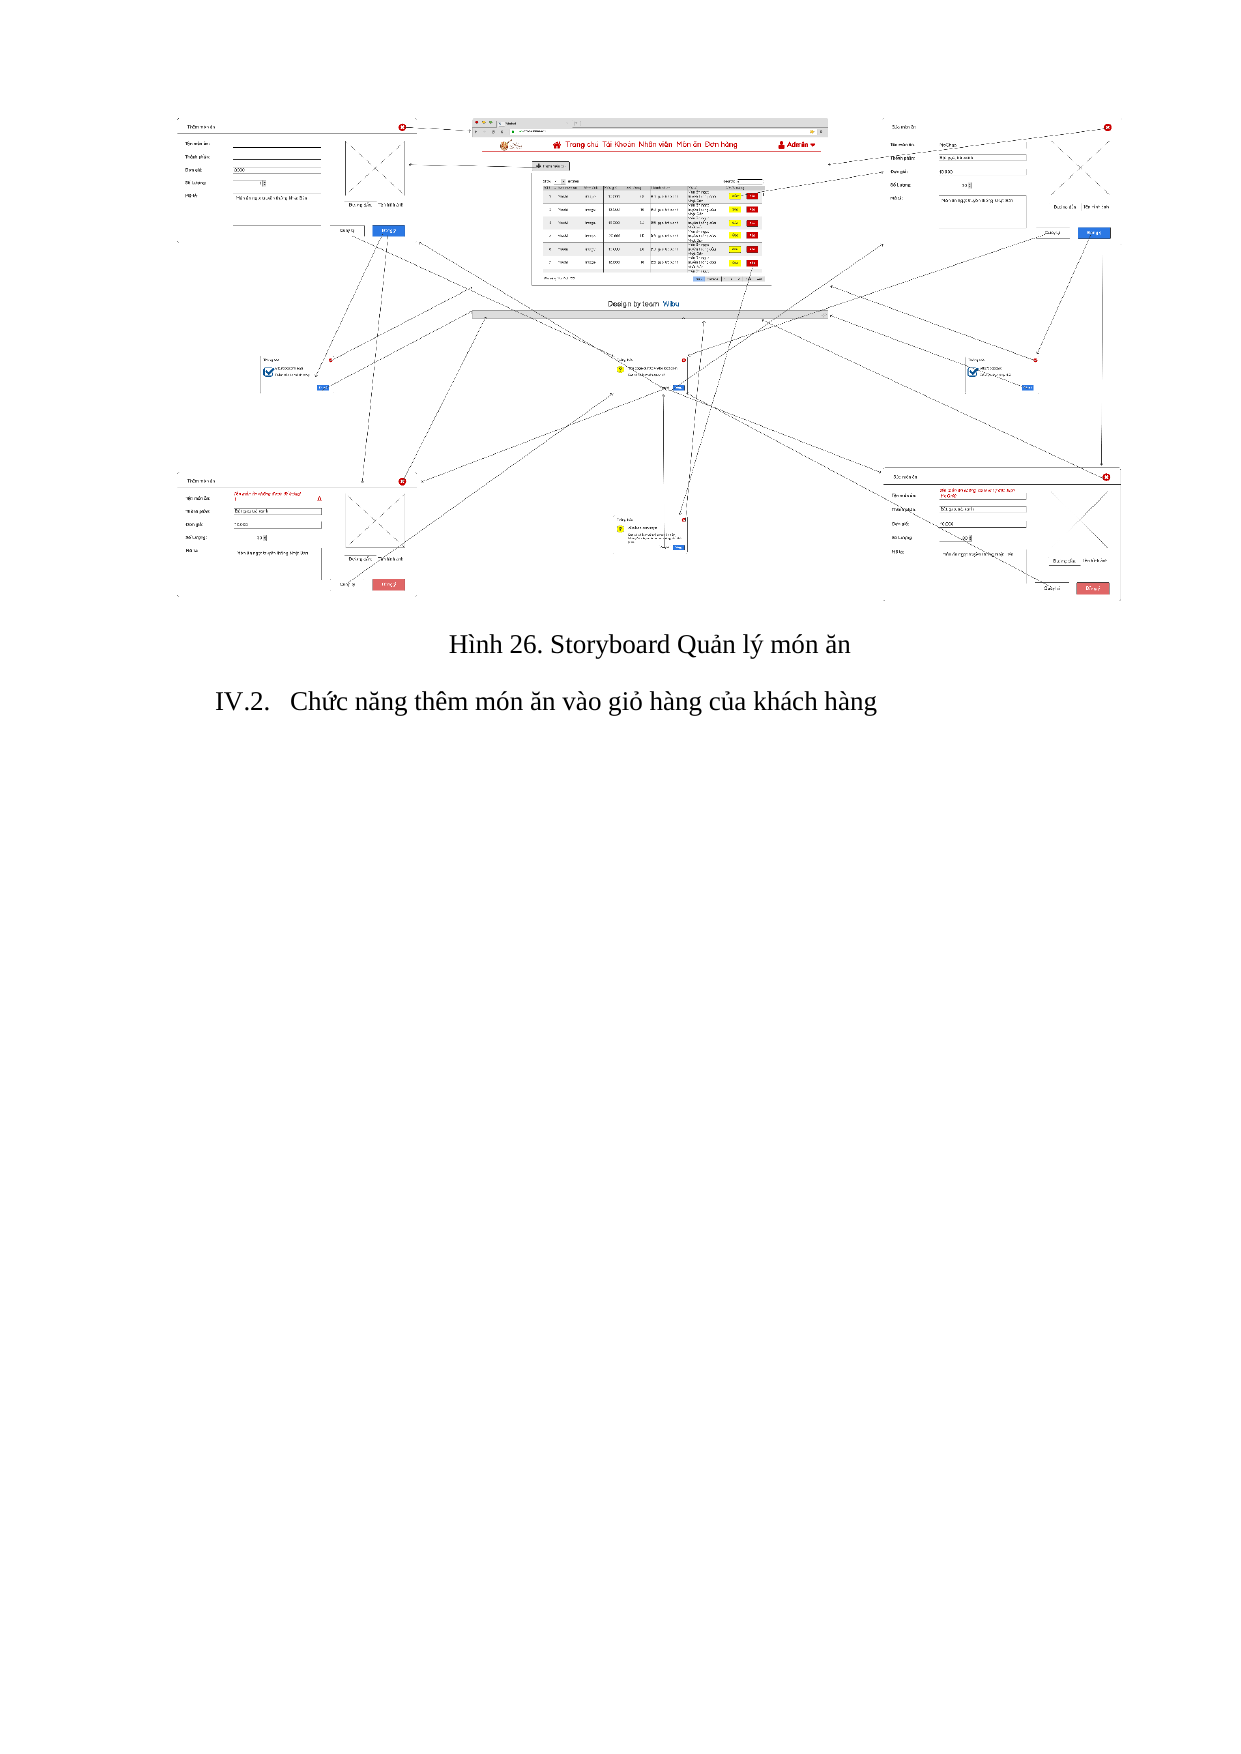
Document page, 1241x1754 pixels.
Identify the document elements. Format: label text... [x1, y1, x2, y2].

picture [177, 118, 1122, 601]
text Hình 26. Storyboard Quản lý món ăn [177, 629, 1122, 660]
list Chức năng thêm món ăn vào giỏ hàng của khách hàng [215, 685, 1122, 716]
